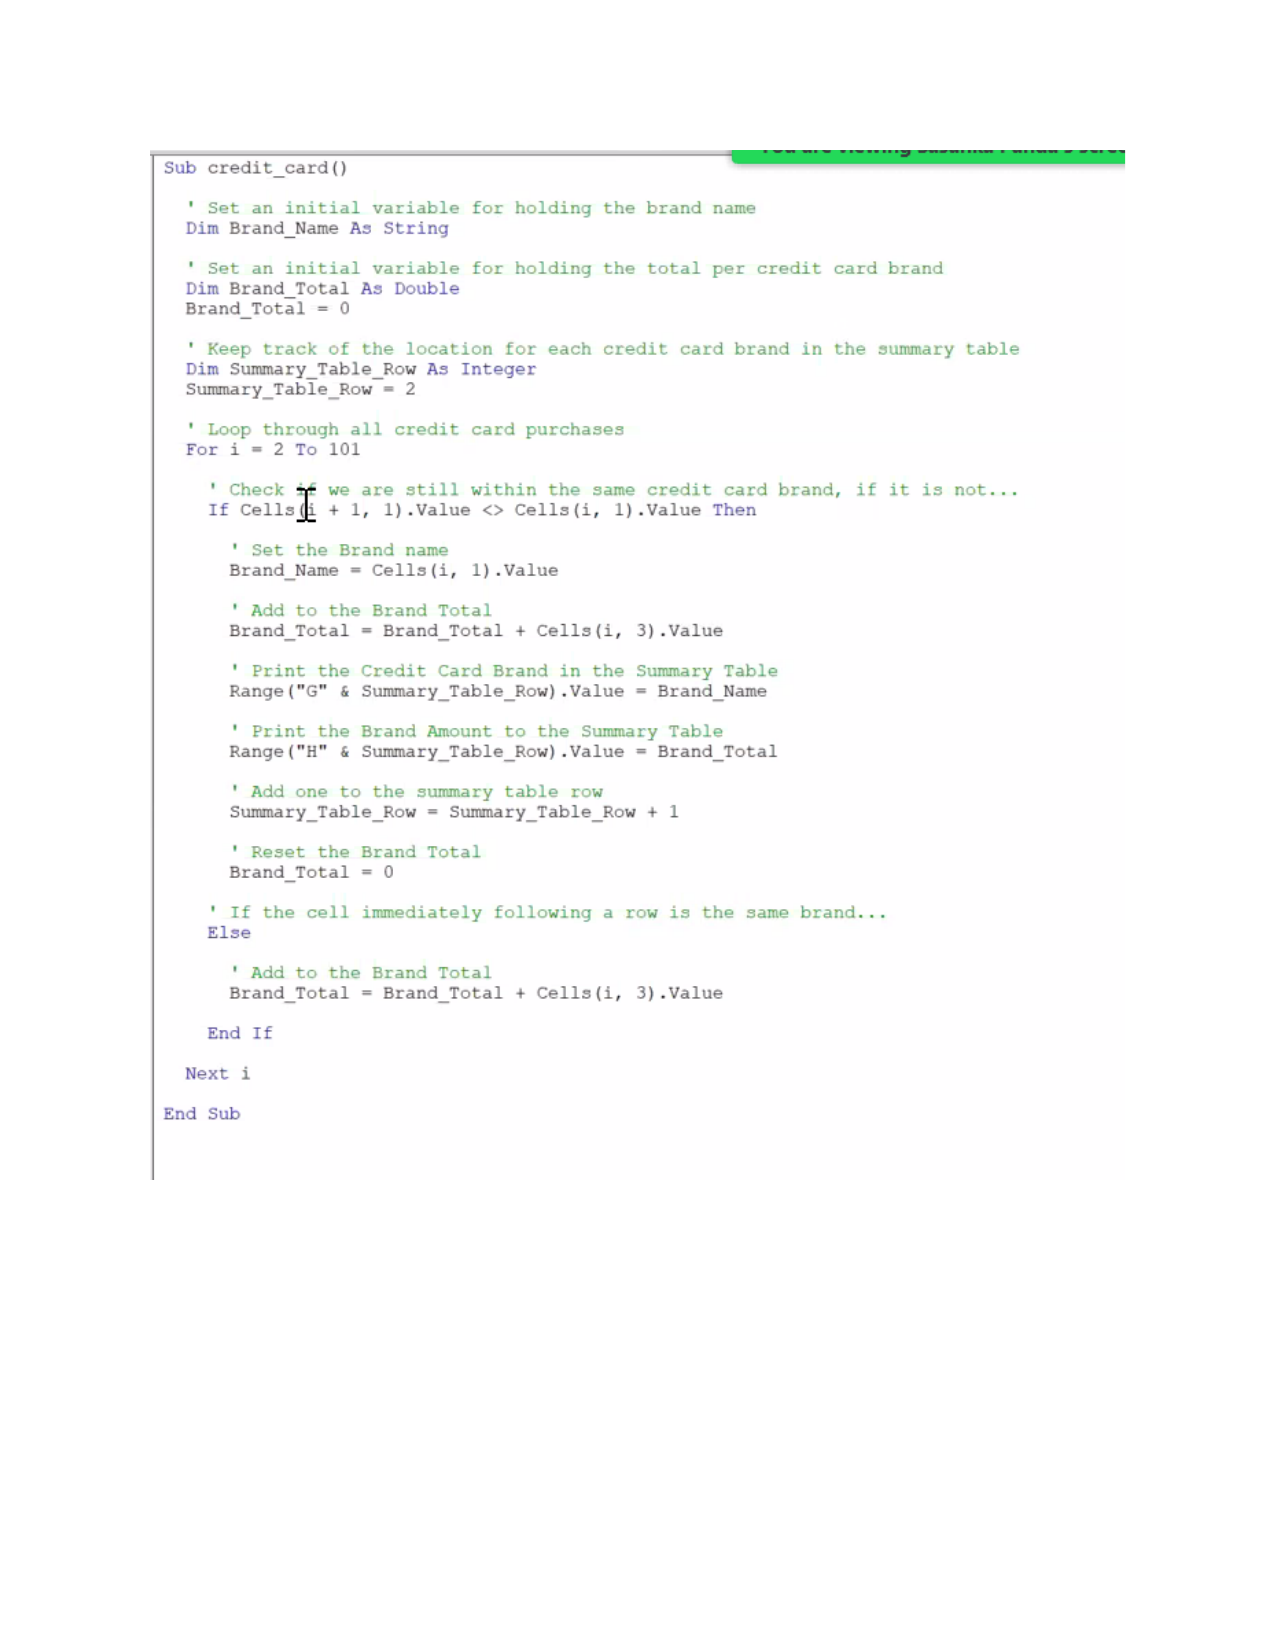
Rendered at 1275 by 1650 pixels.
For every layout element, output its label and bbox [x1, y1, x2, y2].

picture [150, 150, 1125, 1180]
